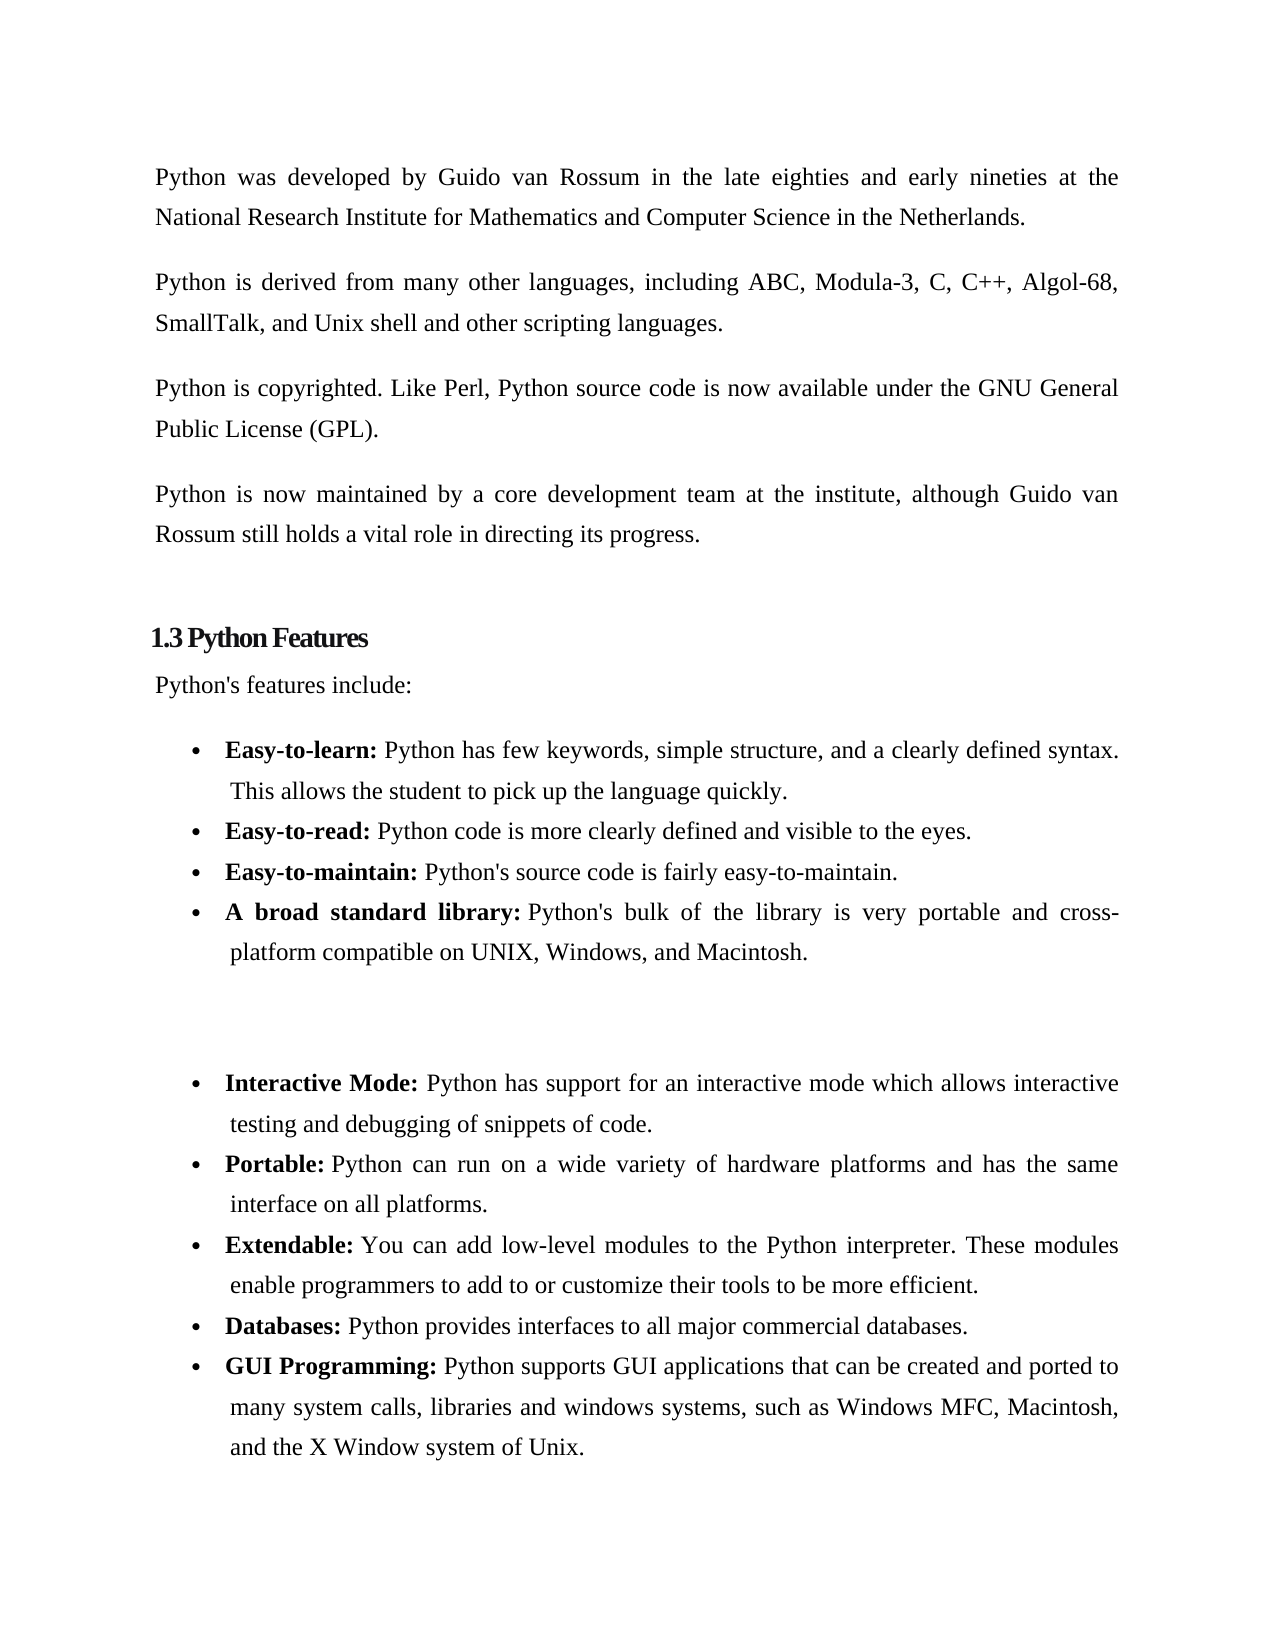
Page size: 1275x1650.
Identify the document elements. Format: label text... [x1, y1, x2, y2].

list Portable: Python can run on a wide variety of hardware platforms and has the same interface on all platforms. [192, 1137, 1120, 1218]
list Extendable: You can add low-level modules to the Python interpreter. These modules enable programmers to add to or customize their tools to be more efficient. [192, 1218, 1120, 1299]
list Databases: Python provides interfaces to all major commercial databases. [192, 1299, 1120, 1339]
text Python is copyrighted. Like Perl, Python source code is now available under the GNU General Public License (GPL). [155, 362, 1120, 442]
list Easy-to-read: Python code is more clearly defined and visible to the eyes. [192, 804, 1120, 845]
list A broad standard library: Python's bulk of the library is very portable and cross-platform compatible on UNIX, Windows, and Macintosh. [192, 885, 1120, 966]
list GUI Programming: Python supports GUI applications that can be created and ported to many system calls, libraries and windows systems, such as Windows MFC, Macintosh, and the X Window system of Unix. [192, 1339, 1120, 1461]
list Easy-to-learn: Python has few keywords, simple structure, and a clearly defined syntax. This allows the student to pick up the language quickly. [192, 724, 1120, 804]
list Easy-to-maintain: Python's source code is fairly easy-to-maintain. [192, 845, 1120, 885]
list Interactive Mode: Python has support for an interactive mode which allows interactive testing and debugging of snippets of code. [192, 1057, 1120, 1137]
text Python was developed by Guido van Rossum in the late eighties and early nineties at the National Research Institute for Mathematics and Computer Science in the Netherlands. [155, 150, 1120, 231]
text Python is derived from many other languages, including ABC, Modula-3, C, C++, Algol-68, SmallTalk, and Unix shell and other scripting languages. [155, 256, 1120, 337]
text Python is now maintained by a core development team at the institute, although Guido van Rossum still holds a vital role in directing its progress. [155, 467, 1120, 548]
subtitle 1.3 Python Features [150, 616, 1120, 653]
text Python's features include: [155, 658, 1120, 699]
